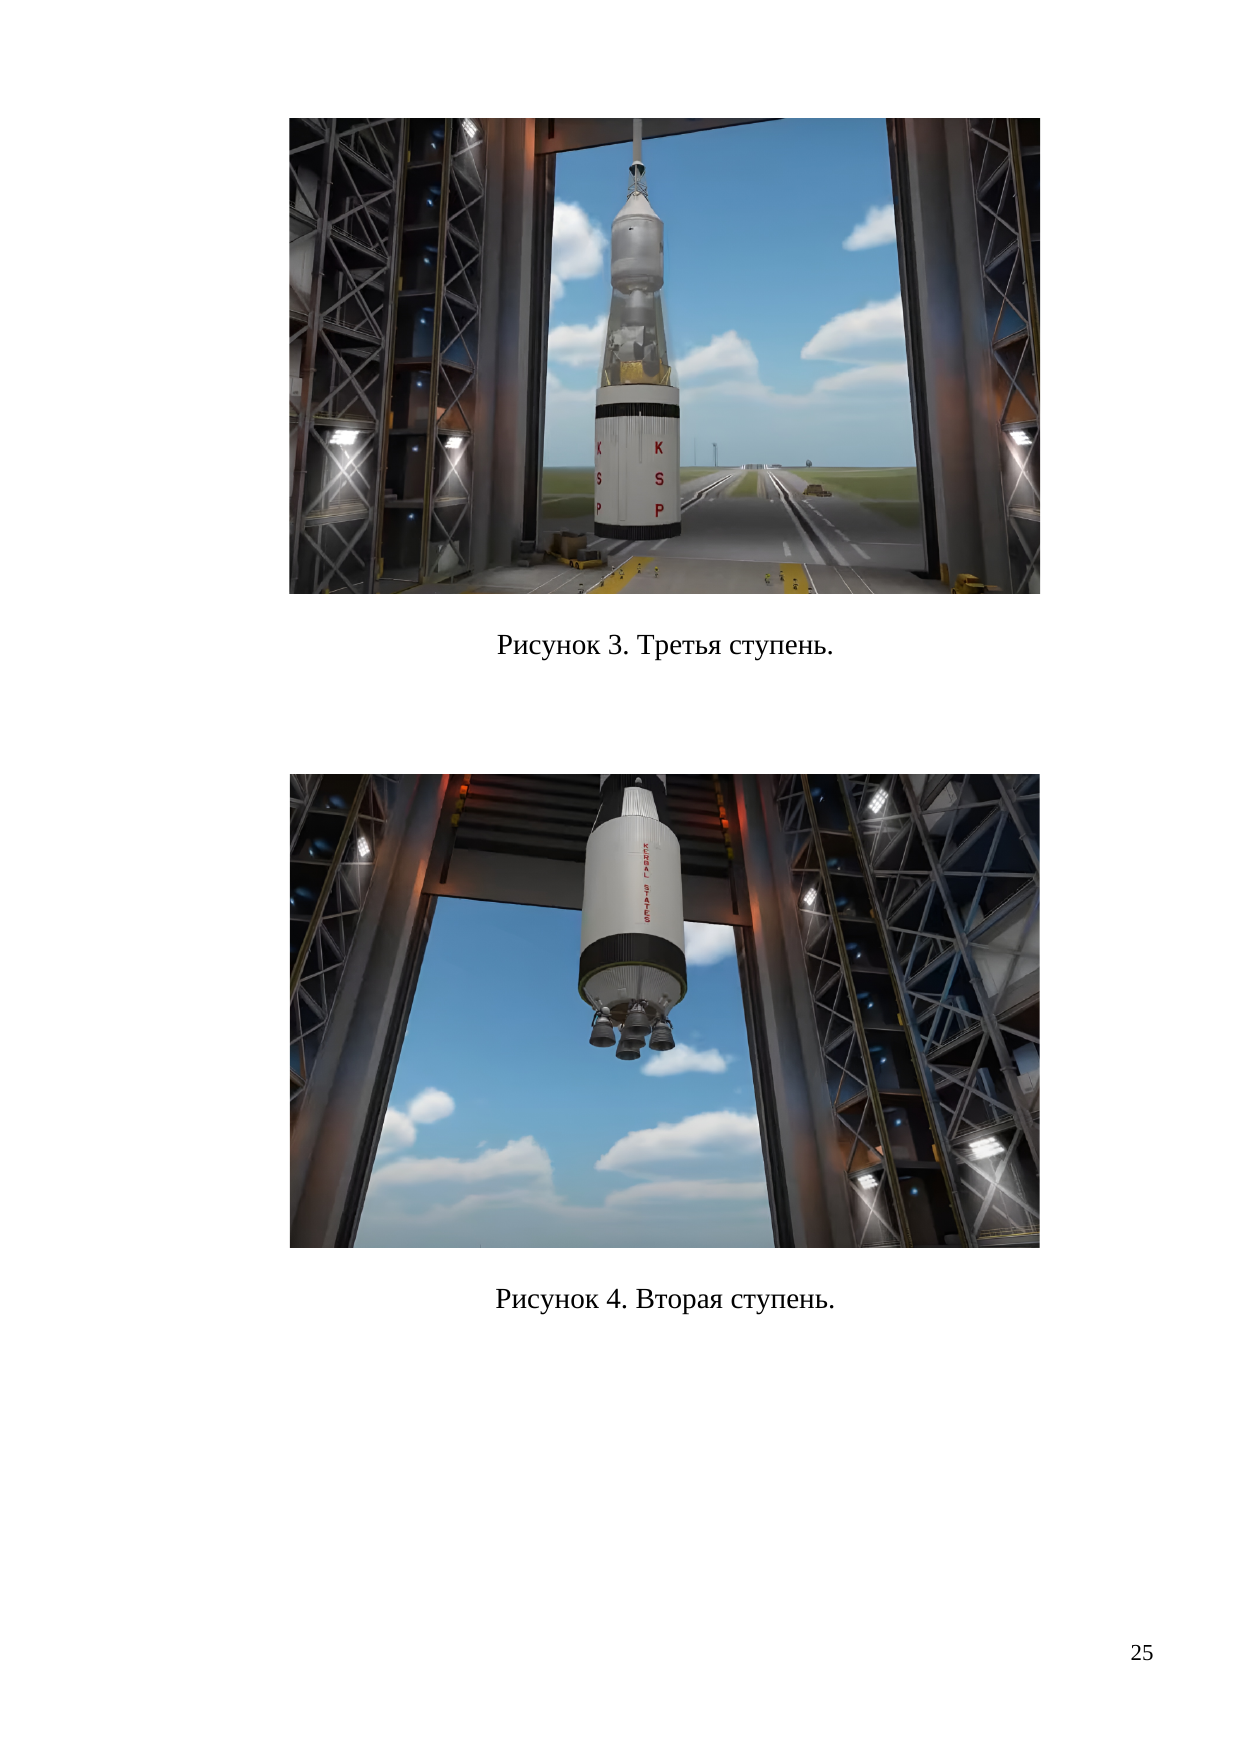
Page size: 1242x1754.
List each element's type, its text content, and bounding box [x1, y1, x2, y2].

text Рисунок 3. Третья ступень. [177, 571, 1153, 661]
picture [289, 774, 1040, 1248]
text Рисунок 4. Вторая ступень. [177, 1231, 1153, 1315]
picture [289, 118, 1041, 594]
